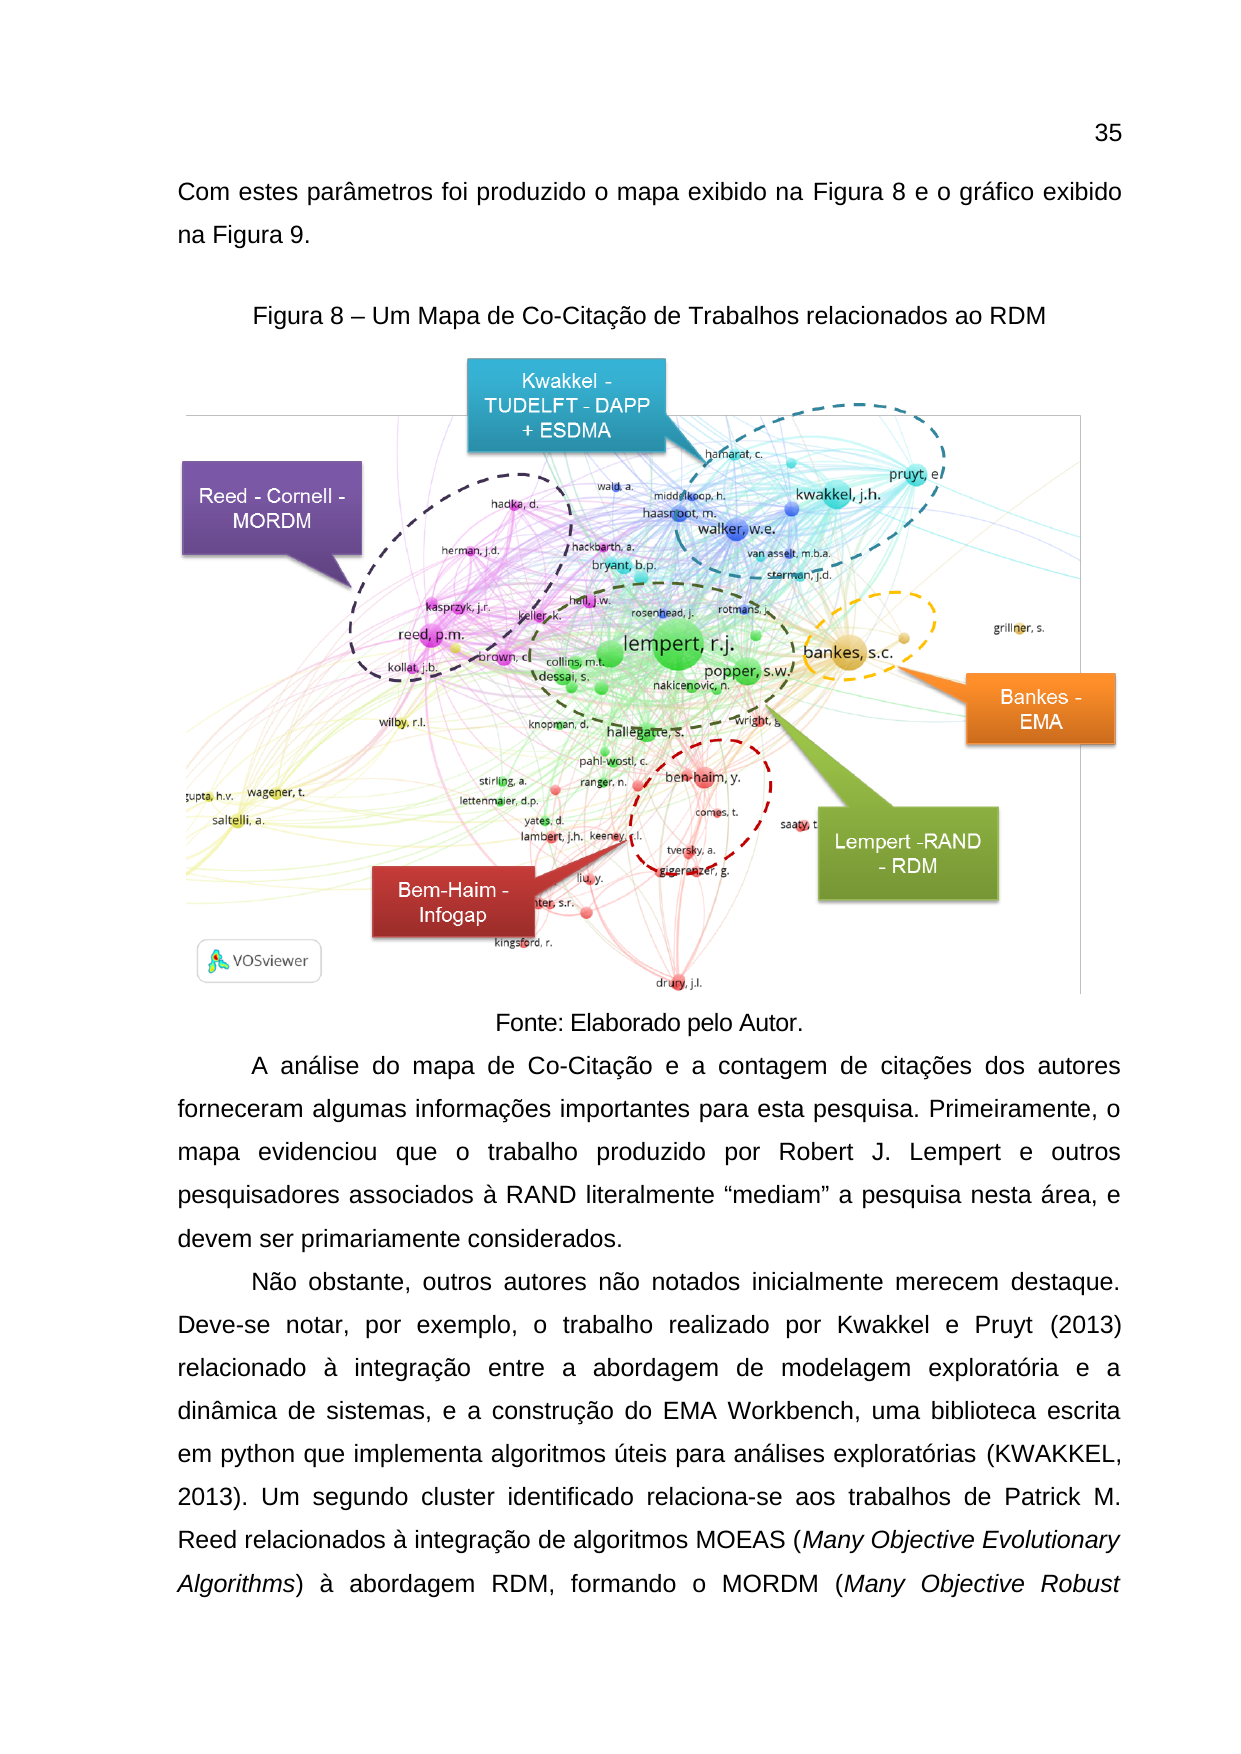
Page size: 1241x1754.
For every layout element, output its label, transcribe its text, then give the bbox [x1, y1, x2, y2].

text Fonte: Elaborado pelo Autor. [177, 1008, 1122, 1037]
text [177, 1267, 1122, 1597]
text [177, 177, 1122, 249]
text A análise do mapa de Co-Citação e a contagem de citações dos autores forneceram algumas informações importantes para esta pesquisa. Primeiramente, o mapa evidenciou que o trabalho produzido por Robert J. Lempert e outros pesquisadores associados à RAND literalmente “mediam” a pesquisa nesta área, e devem ser primariamente considerados. [177, 1051, 1122, 1252]
text Figura 8 – Um Mapa de Co-Citação de Trabalhos relacionados ao RDM [177, 301, 1122, 330]
picture [177, 356, 1120, 994]
